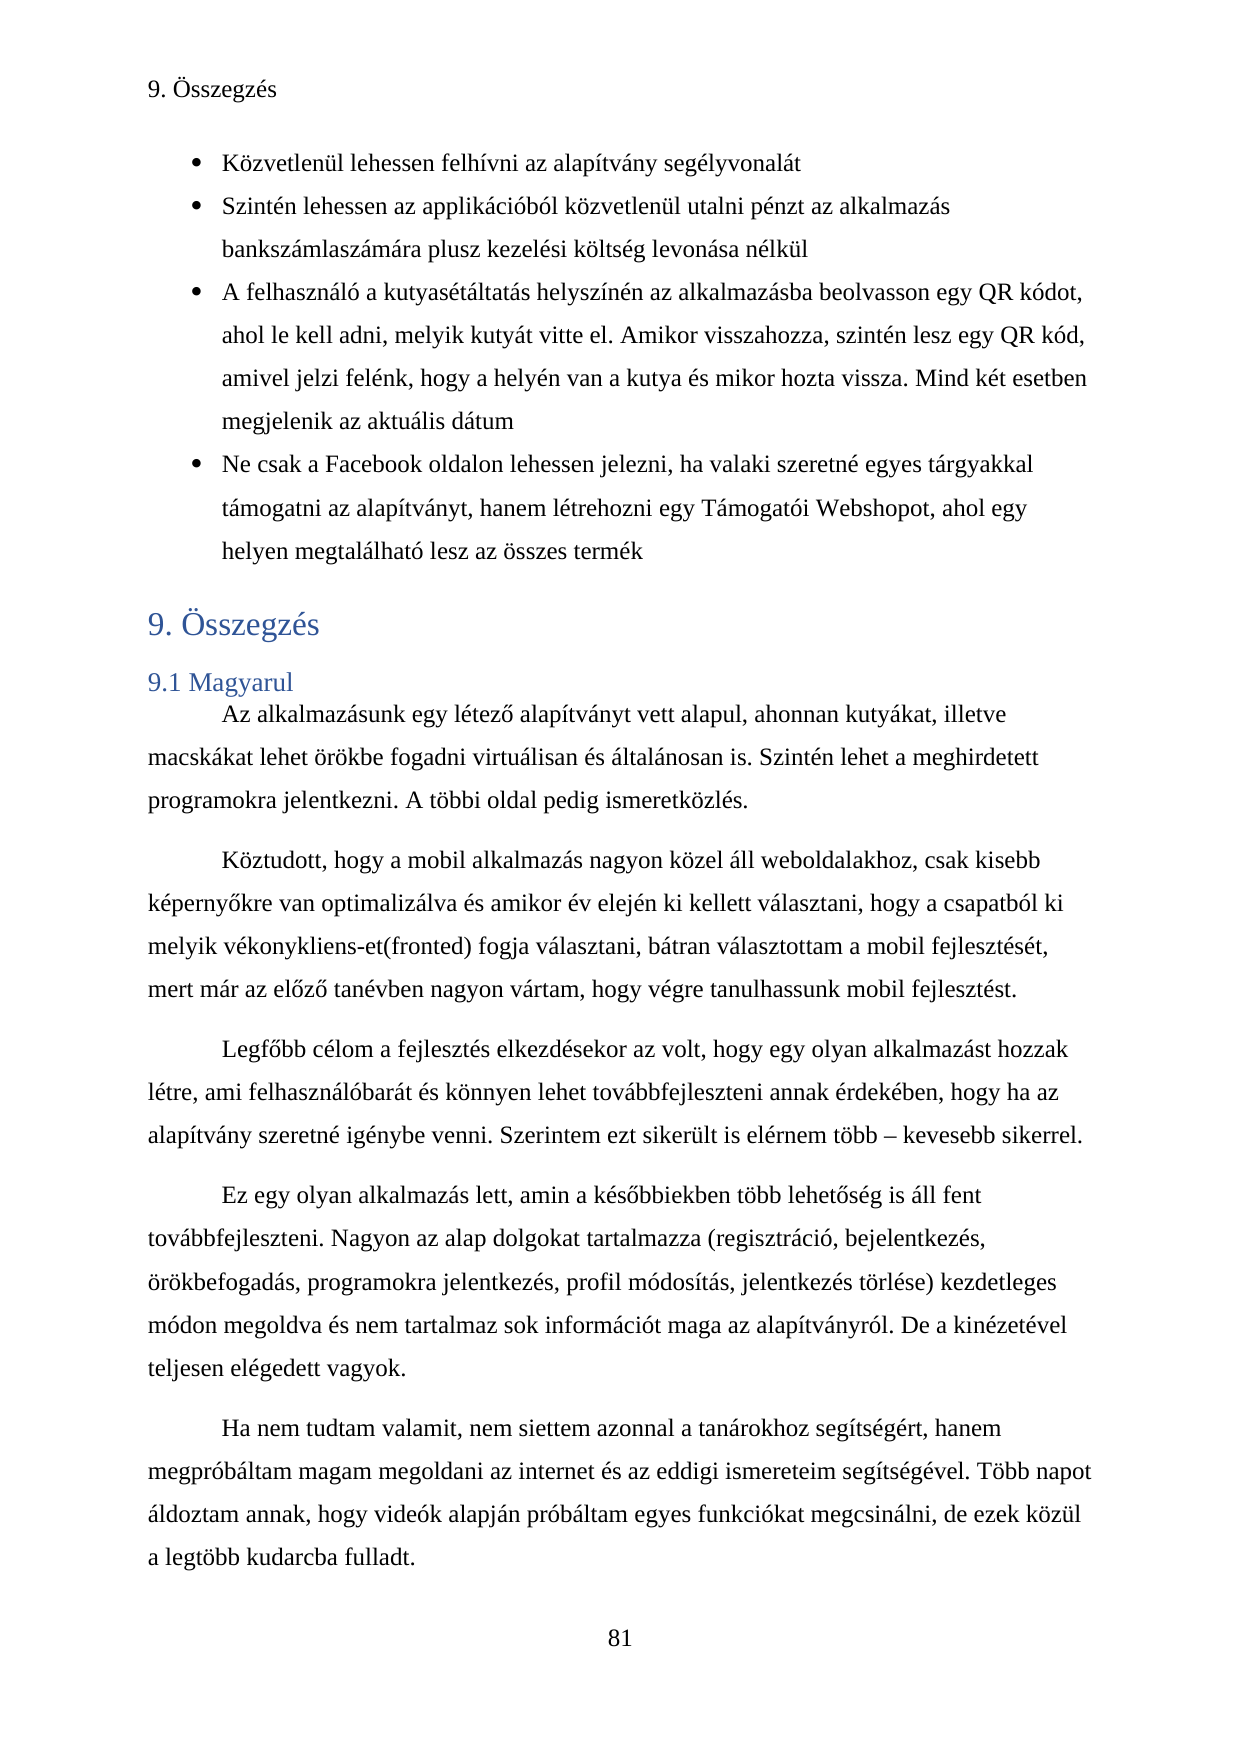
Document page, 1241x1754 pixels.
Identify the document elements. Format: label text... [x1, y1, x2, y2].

text Legfőbb célom a fejlesztés elkezdésekor az volt, hogy egy olyan alkalmazást hozzak létre, ami felhasználóbarát és könnyen lehet továbbfejleszteni annak érdekében, hogy ha az alapítvány szeretné igénybe venni. Szerintem ezt sikerült is elérnem több – kevesebb sikerrel. [148, 1034, 1092, 1149]
text Ha nem tudtam valamit, nem siettem azonnal a tanárokhoz segítségért, hanem megpróbáltam magam megoldani az internet és az eddigi ismereteim segítségével. Több napot áldoztam annak, hogy videók alapján próbáltam egyes funkciókat megcsinálni, de ezek közül a legtöbb kudarcba fulladt. [148, 1413, 1092, 1571]
text Az alkalmazásunk egy létező alapítványt vett alapul, ahonnan kutyákat, illetve macskákat lehet örökbe fogadni virtuálisan és általánosan is. Szintén lehet a meghirdetett programokra jelentkezni. A többi oldal pedig ismeretközlés. [148, 699, 1092, 814]
list Szintén lehessen az applikációból közvetlenül utalni pénzt az alkalmazás bankszámlaszámára plusz kezelési költség levonása nélkül [192, 191, 1092, 263]
text Köztudott, hogy a mobil alkalmazás nagyon közel áll weboldalakhoz, csak kisebb képernyőkre van optimalizálva és amikor év elején ki kellett választani, hogy a csapatból ki melyik vékonykliens-et(fronted) fogja választani, bátran választottam a mobil fejlesztését, mert már az előző tanévben nagyon vártam, hogy végre tanulhassunk mobil fejlesztést. [148, 845, 1092, 1003]
list A felhasználó a kutyasétáltatás helyszínén az alkalmazásba beolvasson egy QR kódot, ahol le kell adni, melyik kutyát vitte el. Amikor visszahozza, szintén lesz egy QR kód, amivel jelzi felénk, hogy a helyén van a kutya és mikor hozta vissza. Mind két esetben megjelenik az aktuális dátum [192, 277, 1092, 435]
list Közvetlenül lehessen felhívni az alapítvány segélyvonalát [192, 148, 1092, 176]
subtitle 9.1 Magyarul [148, 666, 1092, 697]
list Ne csak a Facebook oldalon lehessen jelezni, ha valaki szeretné egyes tárgyakkal támogatni az alapítványt, hanem létrehozni egy Támogatói Webshopot, ahol egy helyen megtalálható lesz az összes termék [192, 449, 1092, 564]
text Ez egy olyan alkalmazás lett, amin a későbbiekben több lehetőség is áll fent továbbfejleszteni. Nagyon az alap dolgokat tartalmazza (regisztráció, bejelentkezés, örökbefogadás, programokra jelentkezés, profil módosítás, jelentkezés törlése) kezdetleges módon megoldva és nem tartalmaz sok információt maga az alapítványról. De a kinézetével teljesen elégedett vagyok. [148, 1180, 1092, 1382]
subtitle 9. Összegzés [148, 604, 1092, 642]
